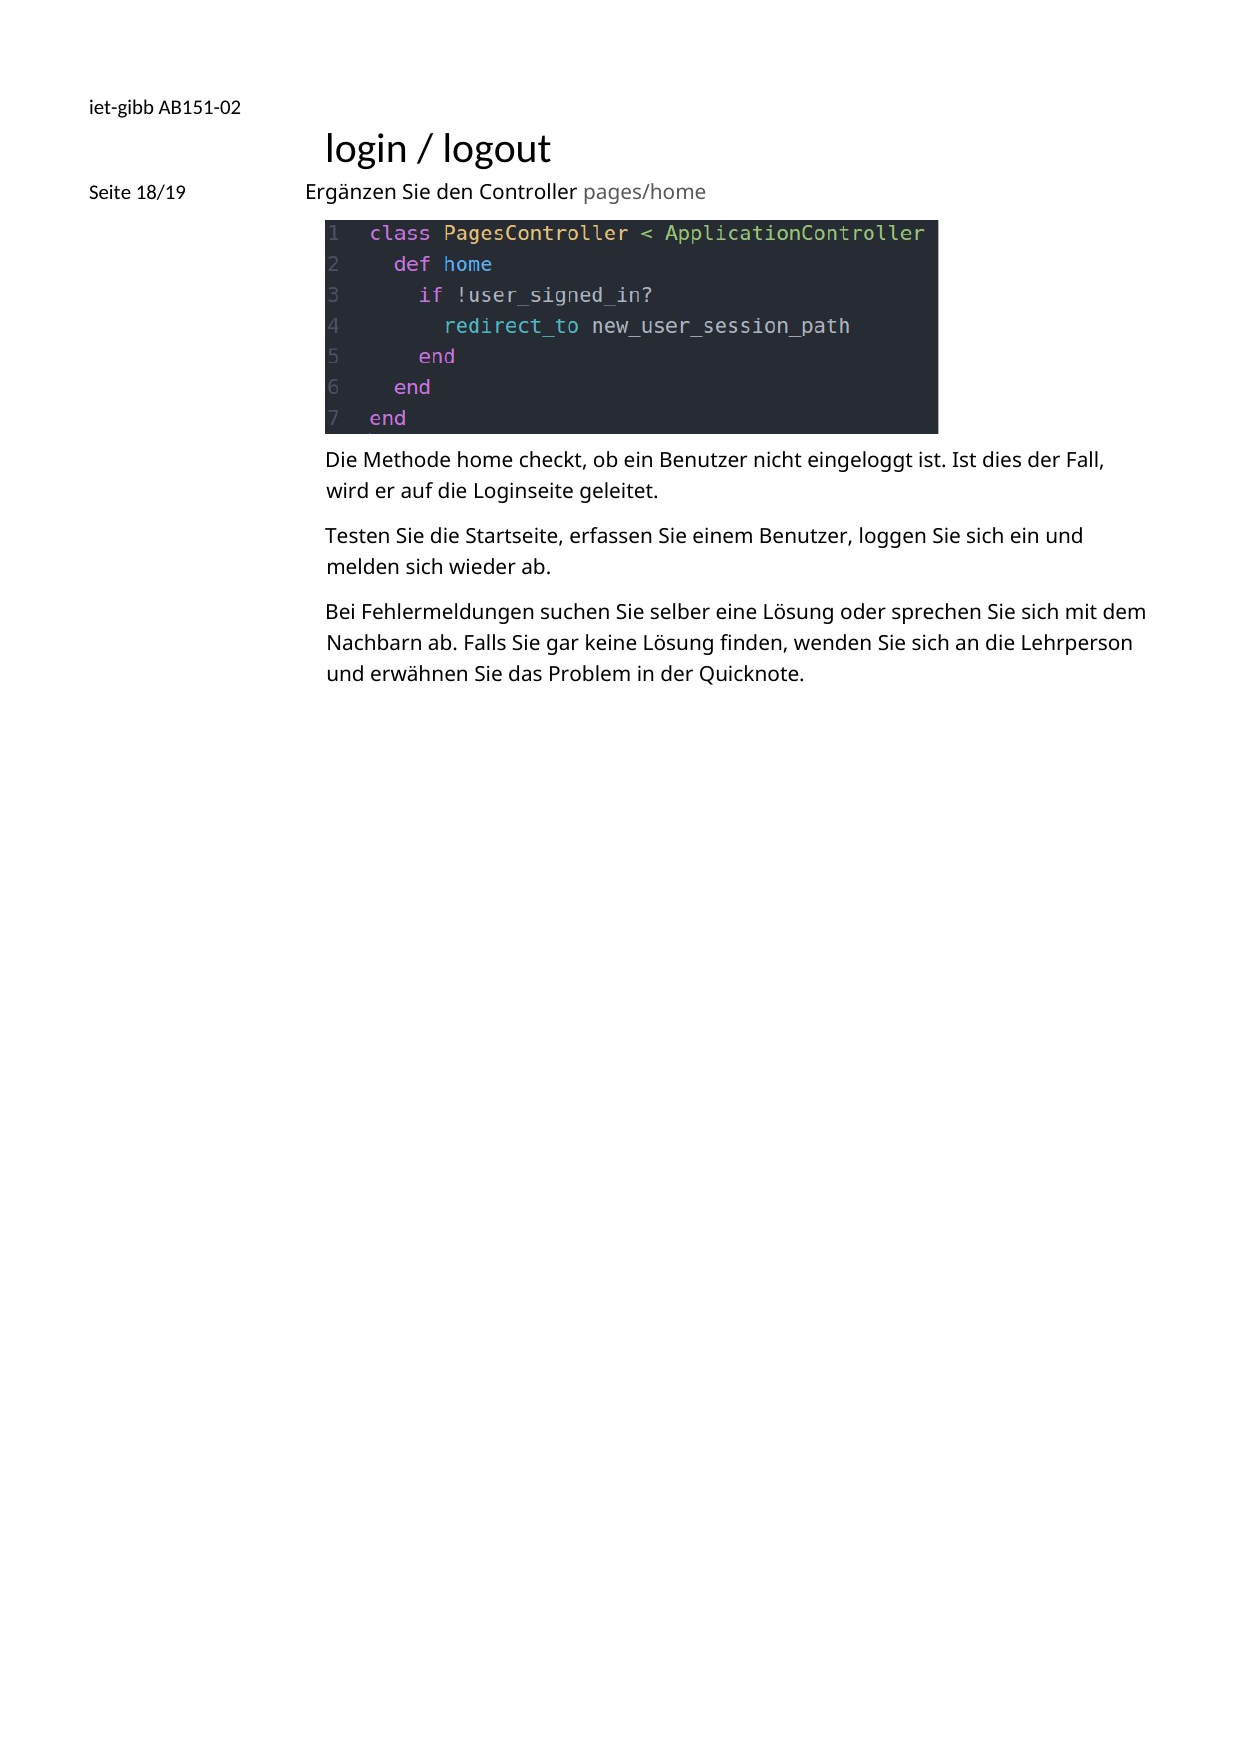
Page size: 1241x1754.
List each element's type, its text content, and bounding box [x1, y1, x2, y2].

text Seite 18/19 Ergänzen Sie den Controller pages/home [89, 177, 1150, 206]
picture [325, 220, 939, 434]
text Testen Sie die Startseite, erfassen Sie einem Benutzer, loggen Sie sich ein und melden sich wieder ab. [325, 521, 1120, 581]
subtitle login / logout [325, 122, 1150, 173]
text Bei Fehlermeldungen suchen Sie selber eine Lösung oder sprechen Sie sich mit dem Nachbarn ab. Falls Sie gar keine Lösung finden, wenden Sie sich an die Lehrperson und erwähnen Sie das Problem in der Quicknote. [325, 597, 1150, 688]
text Die Methode home checkt, ob ein Benutzer nicht eingeloggt ist. Ist dies der Fall, wird er auf die Loginseite geleitet. [325, 445, 1150, 504]
